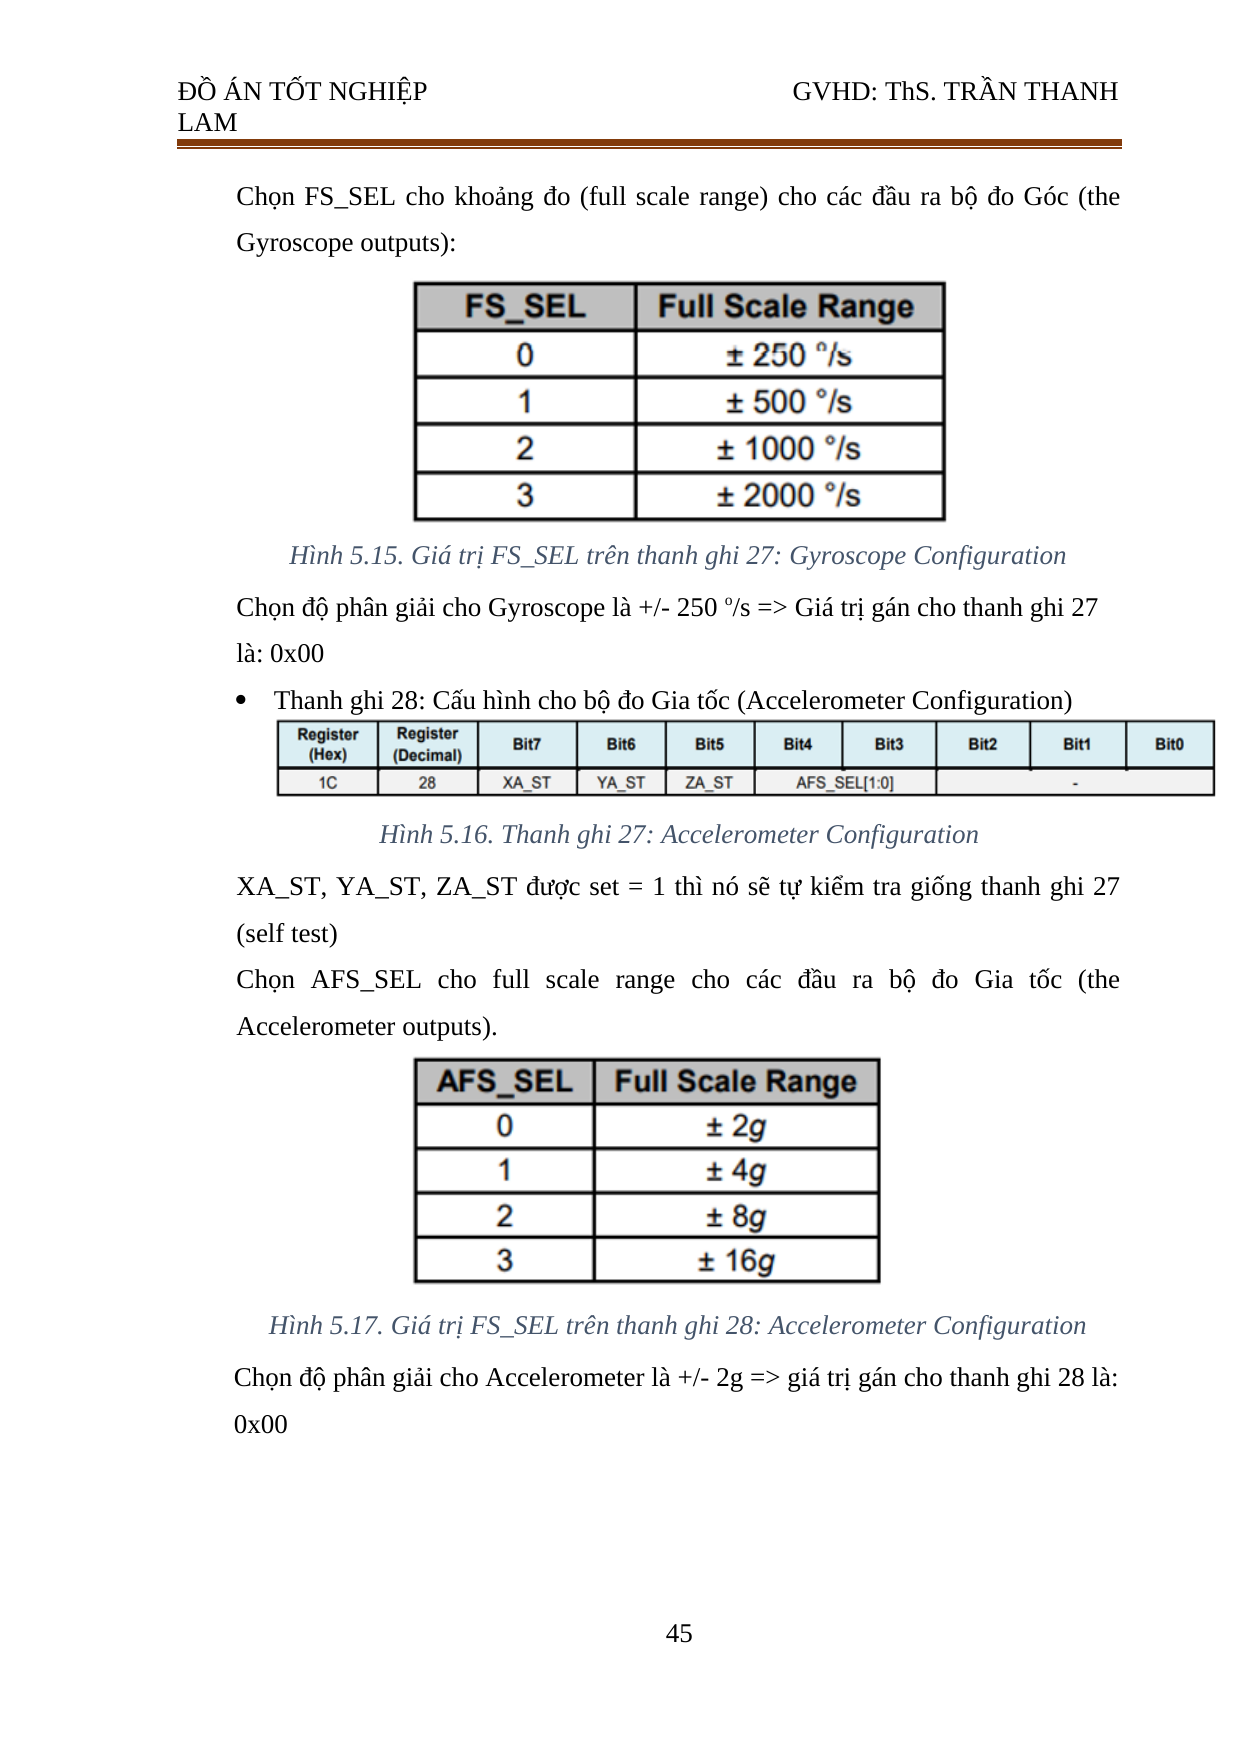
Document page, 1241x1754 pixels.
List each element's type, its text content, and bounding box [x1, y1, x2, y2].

text Hình 5.16. Thanh ghi 27: Accelerometer Configuration [177, 818, 1122, 849]
picture [273, 717, 1219, 799]
picture [408, 273, 951, 524]
text Chọn FS_SEL cho khoảng đo (full scale range) cho các đầu ra bộ đo Góc (the Gyroscope outputs): [236, 180, 1122, 258]
text Chọn độ phân giải cho Gyroscope là +/- 250 o/s => Giá trị gán cho thanh ghi 27 là: 0x00 [236, 591, 1122, 668]
text Hình 5.15. Giá trị FS_SEL trên thanh ghi 27: Gyroscope Configuration [177, 539, 1122, 570]
list Chọn độ phân giải cho Accelerometer là +/- 2g => giá trị gán cho thanh ghi 28 là: 0x00 [233, 1361, 1122, 1439]
picture [404, 1051, 895, 1294]
text Chọn AFS_SEL cho full scale range cho các đầu ra bộ đo Gia tốc (the Accelerometer outputs). [236, 963, 1122, 1041]
text XA_ST, YA_ST, ZA_ST được set = 1 thì nó sẽ tự kiểm tra giống thanh ghi 27 (self test) [236, 870, 1122, 948]
